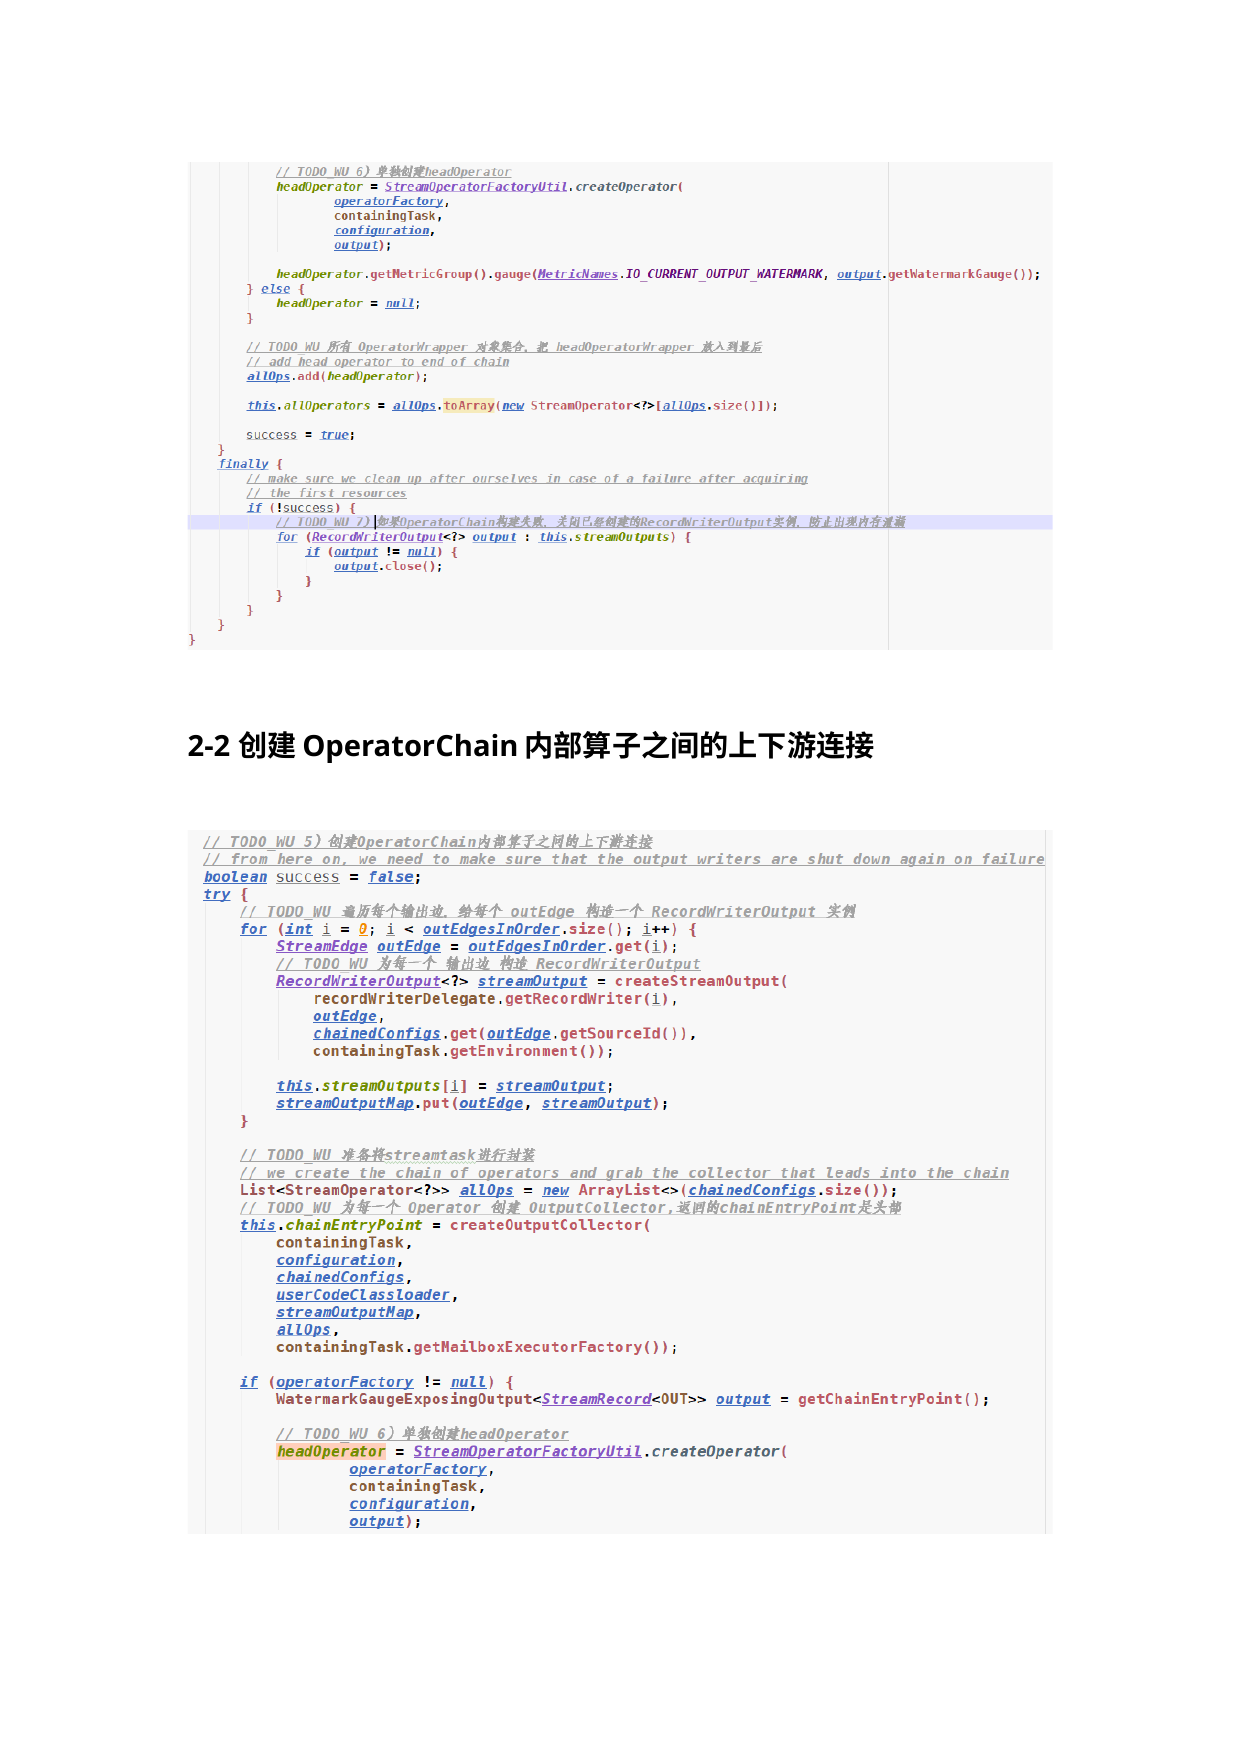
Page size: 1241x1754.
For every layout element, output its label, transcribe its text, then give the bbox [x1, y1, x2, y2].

picture [187, 830, 1053, 1534]
subtitle 2-2 创建OperatorChain内部算子之间的上下游连接 [187, 711, 1053, 776]
picture [187, 162, 1053, 650]
